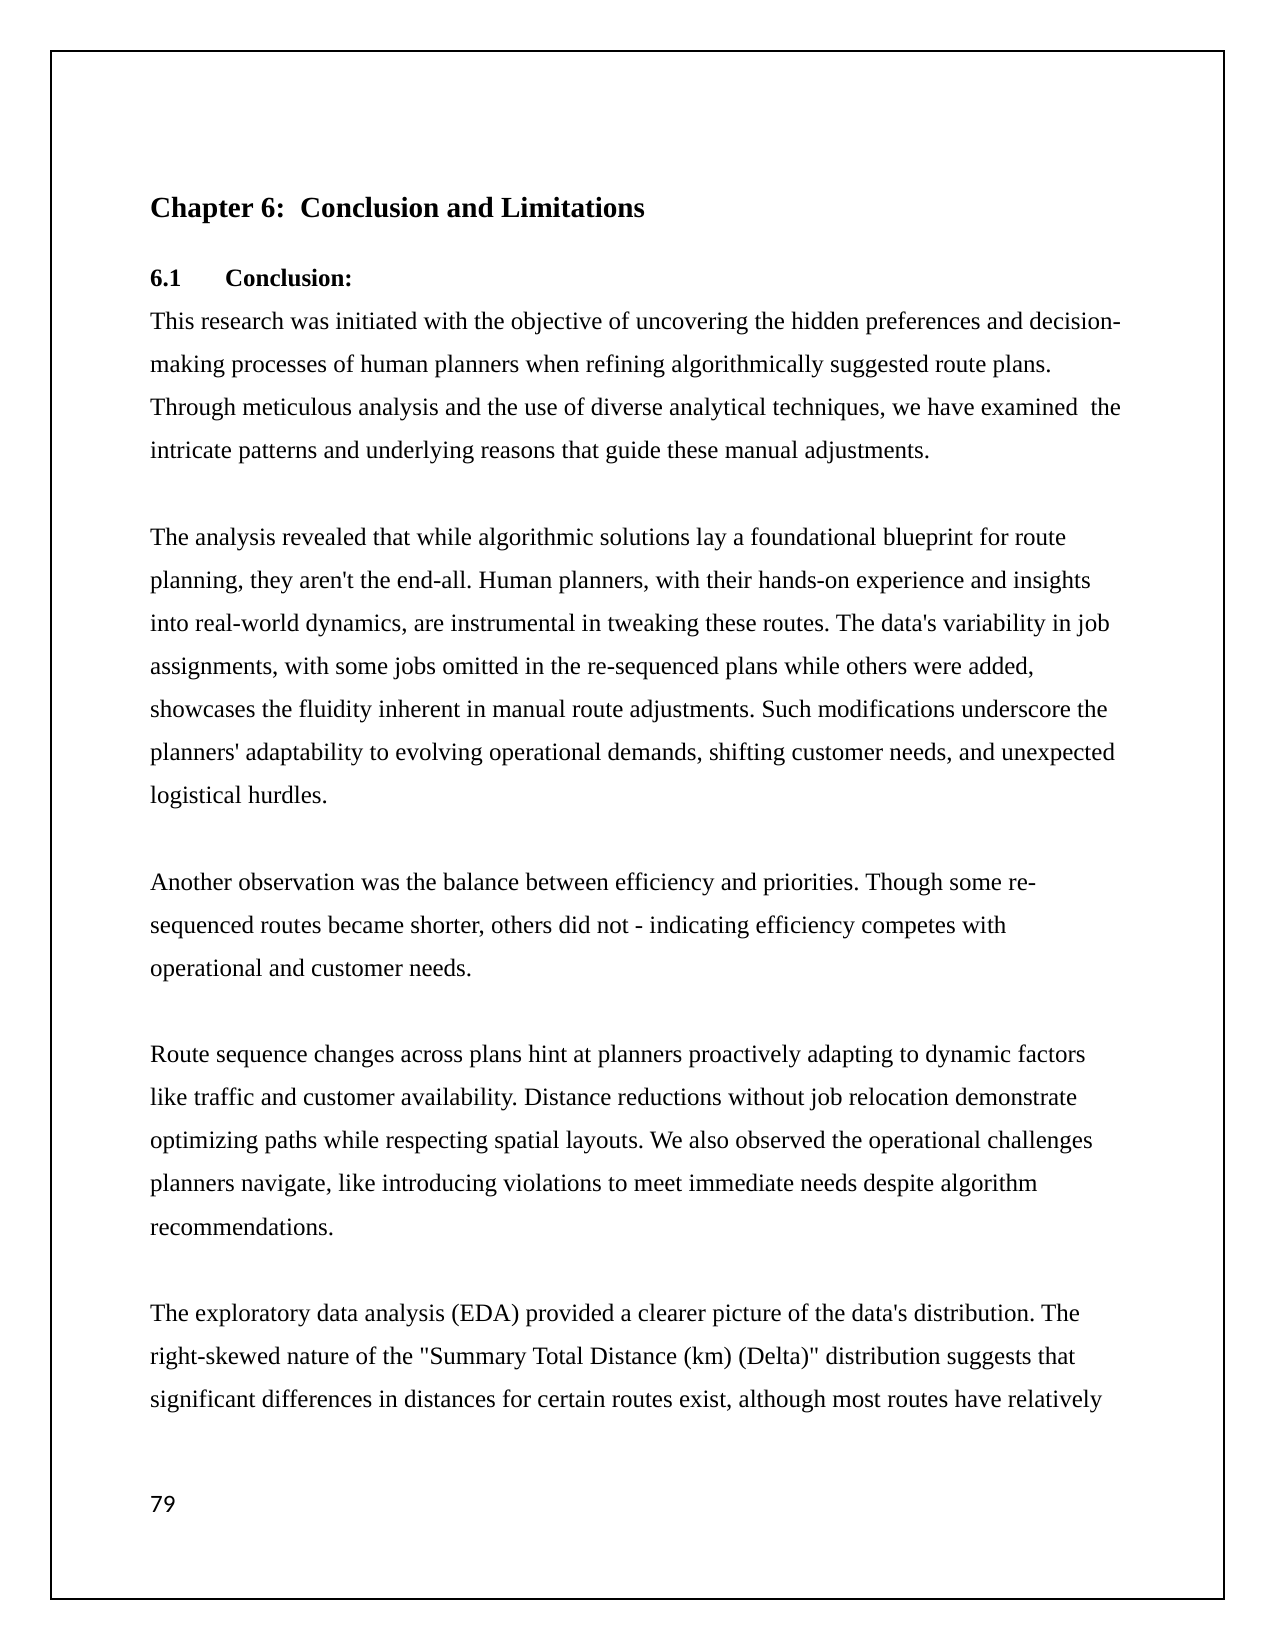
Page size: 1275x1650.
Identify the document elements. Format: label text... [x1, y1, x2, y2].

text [150, 1298, 1125, 1413]
text Route sequence changes across plans hint at planners proactively adapting to dynamic factors like traffic and customer availability. Distance reductions without job relocation demonstrate optimizing paths while respecting spatial layouts. We also observed the operational challenges planners navigate, like introducing violations to meet immediate needs despite algorithm recommendations. [150, 1039, 1125, 1240]
text The analysis revealed that while algorithmic solutions lay a foundational blueprint for route planning, they aren't the end-all. Human planners, with their hands-on experience and insights into real-world dynamics, are instrumental in tweaking these routes. The data's variability in job assignments, with some jobs omitted in the re-sequenced plans while others were added, showcases the fluidity inherent in manual route adjustments. Such modifications underscore the planners' adaptability to evolving operational demands, shifting customer needs, and unexpected logistical hurdles. [150, 522, 1125, 809]
subtitle Chapter 6: Conclusion and Limitations [150, 190, 1125, 223]
text This research was initiated with the objective of uncovering the hidden preferences and decision-making processes of human planners when refining algorithmically suggested route plans. Through meticulous analysis and the use of diverse analytical techniques, we have examined the intricate patterns and underlying reasons that guide these manual adjustments. [150, 306, 1125, 464]
text Another observation was the balance between efficiency and priorities. Though some re-sequenced routes became shorter, others did not - indicating efficiency competes with operational and customer needs. [150, 867, 1125, 982]
subtitle 6.1 Conclusion: [150, 263, 1125, 292]
